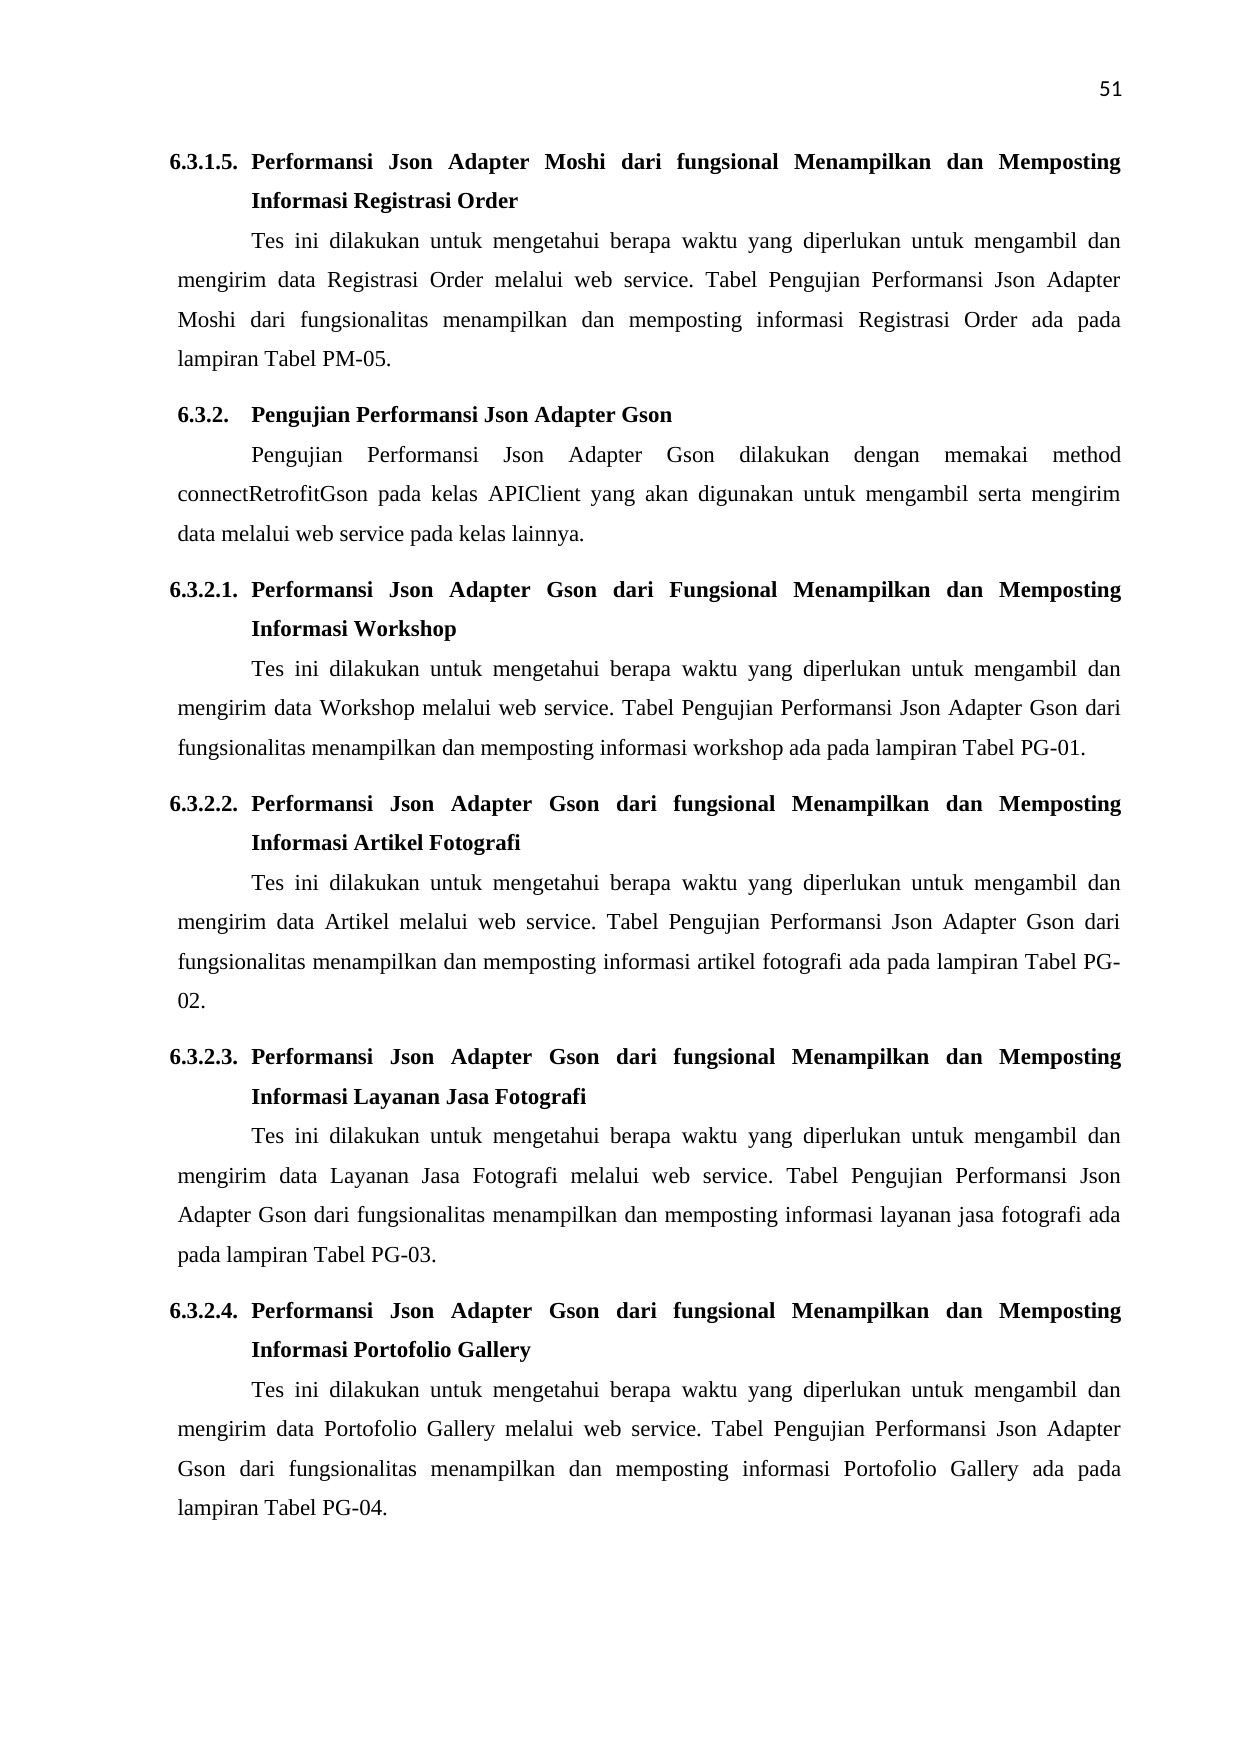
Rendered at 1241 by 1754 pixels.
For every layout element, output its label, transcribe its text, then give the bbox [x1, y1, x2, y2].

subtitle Performansi Json Adapter Gson dari fungsional Menampilkan dan Memposting Informasi Artikel Fotografi [169, 790, 1122, 856]
text Tes ini dilakukan untuk mengetahui berapa waktu yang diperlukan untuk mengambil dan mengirim data Registrasi Order melalui web service. Tabel Pengujian Performansi Json Adapter Moshi dari fungsionalitas menampilkan dan memposting informasi Registrasi Order ada pada lampiran Tabel PM-05. [177, 227, 1122, 371]
subtitle Performansi Json Adapter Gson dari fungsional Menampilkan dan Memposting Informasi Portofolio Gallery [169, 1297, 1122, 1363]
subtitle Performansi Json Adapter Gson dari Fungsional Menampilkan dan Memposting Informasi Workshop [169, 576, 1122, 642]
text Tes ini dilakukan untuk mengetahui berapa waktu yang diperlukan untuk mengambil dan mengirim data Workshop melalui web service. Tabel Pengujian Performansi Json Adapter Gson dari fungsionalitas menampilkan dan memposting informasi workshop ada pada lampiran Tabel PG-01. [177, 655, 1122, 760]
text Tes ini dilakukan untuk mengetahui berapa waktu yang diperlukan untuk mengambil dan mengirim data Artikel melalui web service. Tabel Pengujian Performansi Json Adapter Gson dari fungsionalitas menampilkan dan memposting informasi artikel fotografi ada pada lampiran Tabel PG-02. [177, 869, 1122, 1014]
text Tes ini dilakukan untuk mengetahui berapa waktu yang diperlukan untuk mengambil dan mengirim data Layanan Jasa Fotografi melalui web service. Tabel Pengujian Performansi Json Adapter Gson dari fungsionalitas menampilkan dan memposting informasi layanan jasa fotografi ada pada lampiran Tabel PG-03. [177, 1122, 1122, 1267]
subtitle Performansi Json Adapter Moshi dari fungsional Menampilkan dan Memposting Informasi Registrasi Order [169, 148, 1122, 213]
subtitle Pengujian Performansi Json Adapter Gson [177, 401, 1122, 428]
text Pengujian Performansi Json Adapter Gson dilakukan dengan memakai method connectRetrofitGson pada kelas APIClient yang akan digunakan untuk mengambil serta mengirim data melalui web service pada kelas lainnya. [177, 441, 1122, 546]
subtitle Performansi Json Adapter Gson dari fungsional Menampilkan dan Memposting Informasi Layanan Jasa Fotografi [169, 1043, 1122, 1109]
text Tes ini dilakukan untuk mengetahui berapa waktu yang diperlukan untuk mengambil dan mengirim data Portofolio Gallery melalui web service. Tabel Pengujian Performansi Json Adapter Gson dari fungsionalitas menampilkan dan memposting informasi Portofolio Gallery ada pada lampiran Tabel PG-04. [177, 1376, 1122, 1521]
